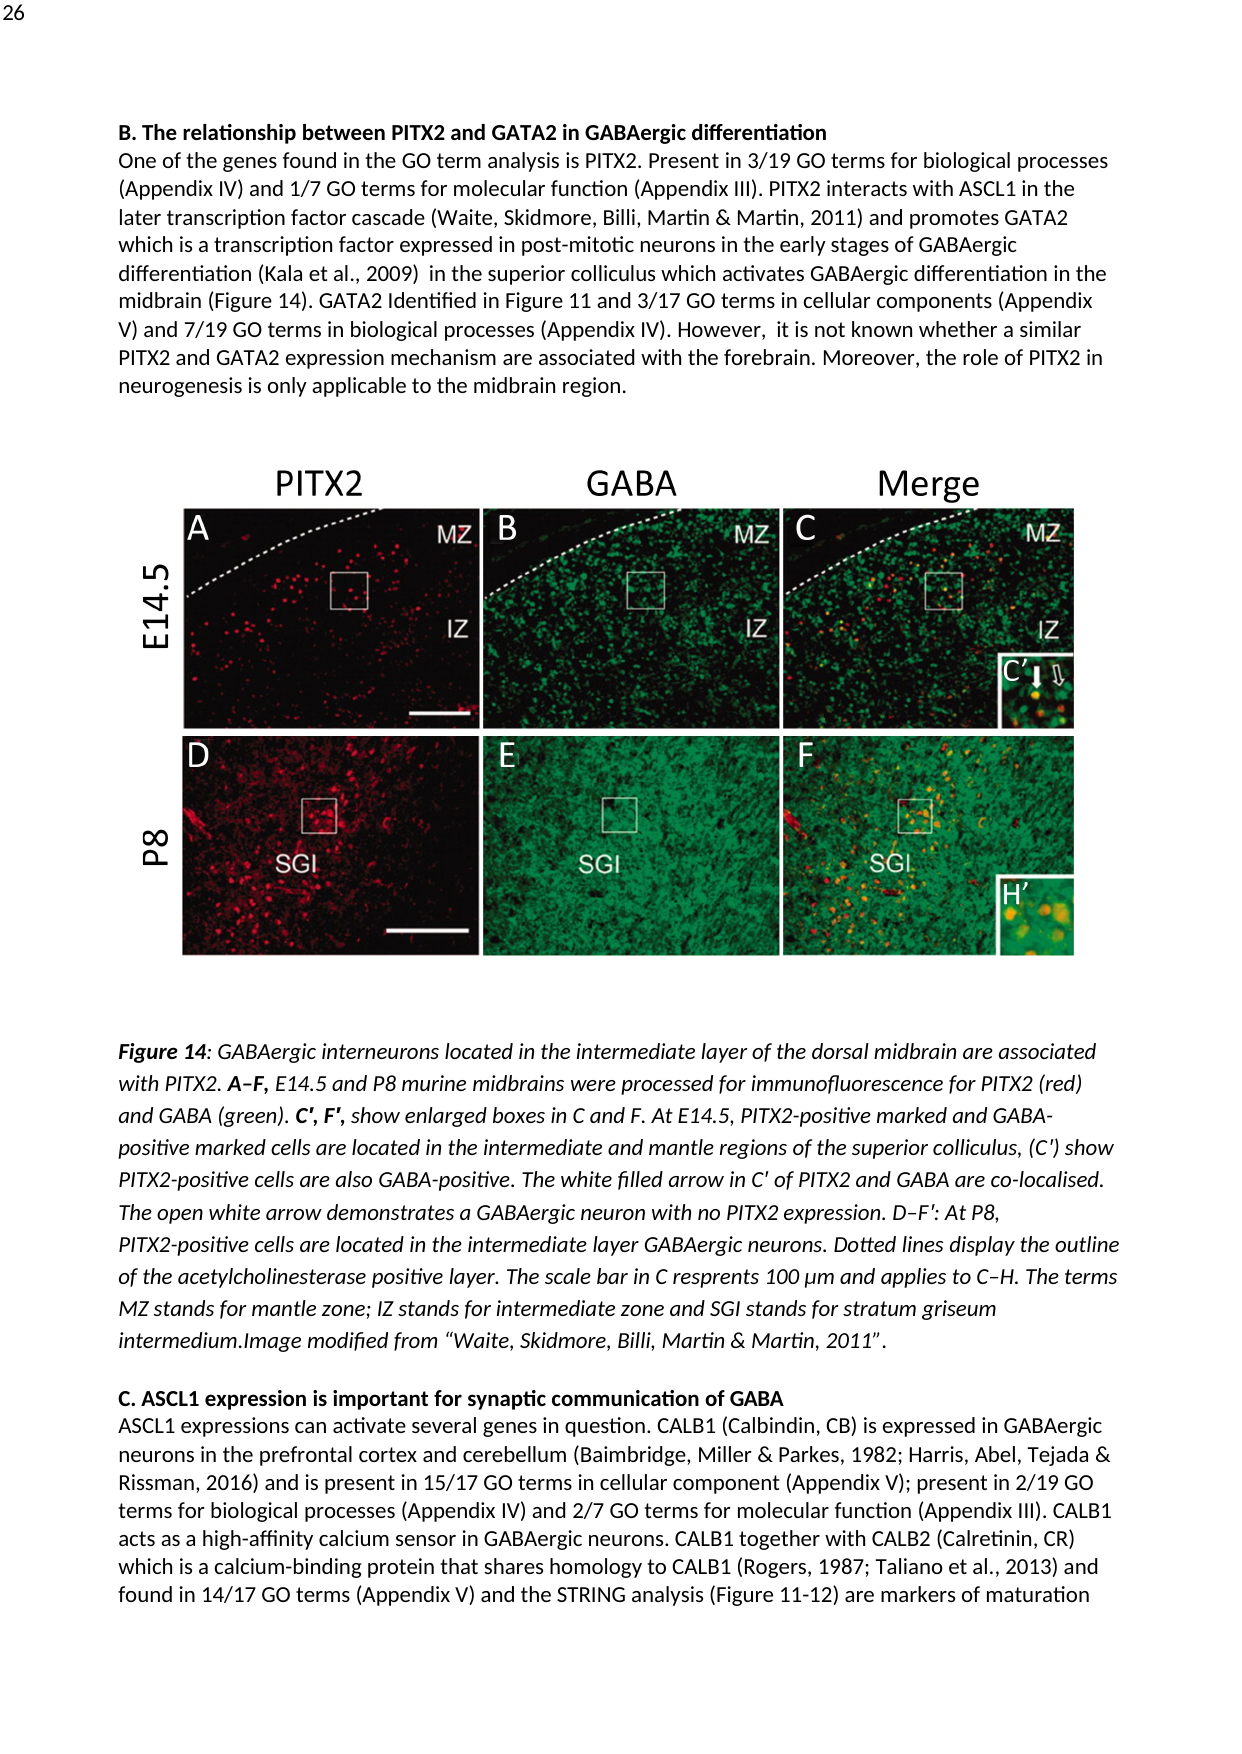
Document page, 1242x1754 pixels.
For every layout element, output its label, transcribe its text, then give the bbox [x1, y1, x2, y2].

text PITX2-positive cells are located in the intermediate layer GABAergic neurons. Dotted lines display the outline of the acetylcholinesterase positive layer. The scale bar in C resprents 100 μm and applies to C–H. The terms MZ stands for mantle zone; IZ stands for intermediate zone and SGI stands for stratum griseum intermedium.Image modified from “Waite, Skidmore, Billi, Martin & Martin, 2011”. [118, 1230, 1122, 1354]
text Figure 14: GABAergic interneurons located in the intermediate layer of the dorsal midbrain are associated with PITX2. A–F, E14.5 and P8 murine midbrains were processed for immunofluorescence for PITX2 (red) and GABA (green). C′, F′, show enlarged boxes in C and F. At E14.5, PITX2-positive marked and GABA-positive marked cells are located in the intermediate and mantle regions of the superior colliculus, (C′) show [118, 1037, 1121, 1161]
text ASCL1 expressions can activate several genes in question. CALB1 (Calbindin, CB) is expressed in GABAergic neurons in the prefrontal cortex and cerebellum (Baimbridge, Miller & Parkes, 1982; Harris, Abel, Tejada & Rissman, 2016) and is present in 15/17 GO terms in cellular component (Appendix V); present in 2/19 GO terms for biological processes (Appendix IV) and 2/7 GO terms for molecular function (Appendix III). CALB1 acts as a high-affinity calcium sensor in GABAergic neurons. CALB1 together with CALB2 (Calretinin, CR) which is a calcium-binding protein that shares homology to CALB1 (Rogers, 1987; Taliano et al., 2013) and found in 14/17 GO terms (Appendix V) and the STRING analysis (Figure 11-12) are markers of maturation [118, 1412, 1121, 1608]
subtitle ASCL1 expression is important for synaptic communication of GABA [118, 1384, 1138, 1412]
picture [142, 470, 1074, 956]
text PITX2-positive cells are also GABA-positive. The white filled arrow in C′ of PITX2 and GABA are co-localised. The open white arrow demonstrates a GABAergic neuron with no PITX2 expression. D–F′: At P8, [118, 1166, 1121, 1226]
subtitle The relationship between PITX2 and GATA2 in GABAergic differentiation [118, 118, 1138, 147]
text One of the genes found in the GO term analysis is PITX2. Present in 3/19 GO terms for biological processes (Appendix IV) and 1/7 GO terms for molecular function (Appendix III). PITX2 interacts with ASCL1 in the later transcription factor cascade (Waite, Skidmore, Billi, Martin & Martin, 2011) and promotes GATA2 which is a transcription factor expressed in post-mitotic neurons in the early stages of GABAergic differentiation (Kala et al., 2009) in the superior colliculus which activates GABAergic differentiation in the midbrain (Figure 14). GATA2 Identified in Figure 11 and 3/17 GO terms in cellular components (Appendix V) and 7/19 GO terms in biological processes (Appendix IV). However, it is not known whether a similar PITX2 and GATA2 expression mechanism are associated with the forebrain. Moreover, the role of PITX2 in neurogenesis is only applicable to the midbrain region. [118, 147, 1115, 399]
